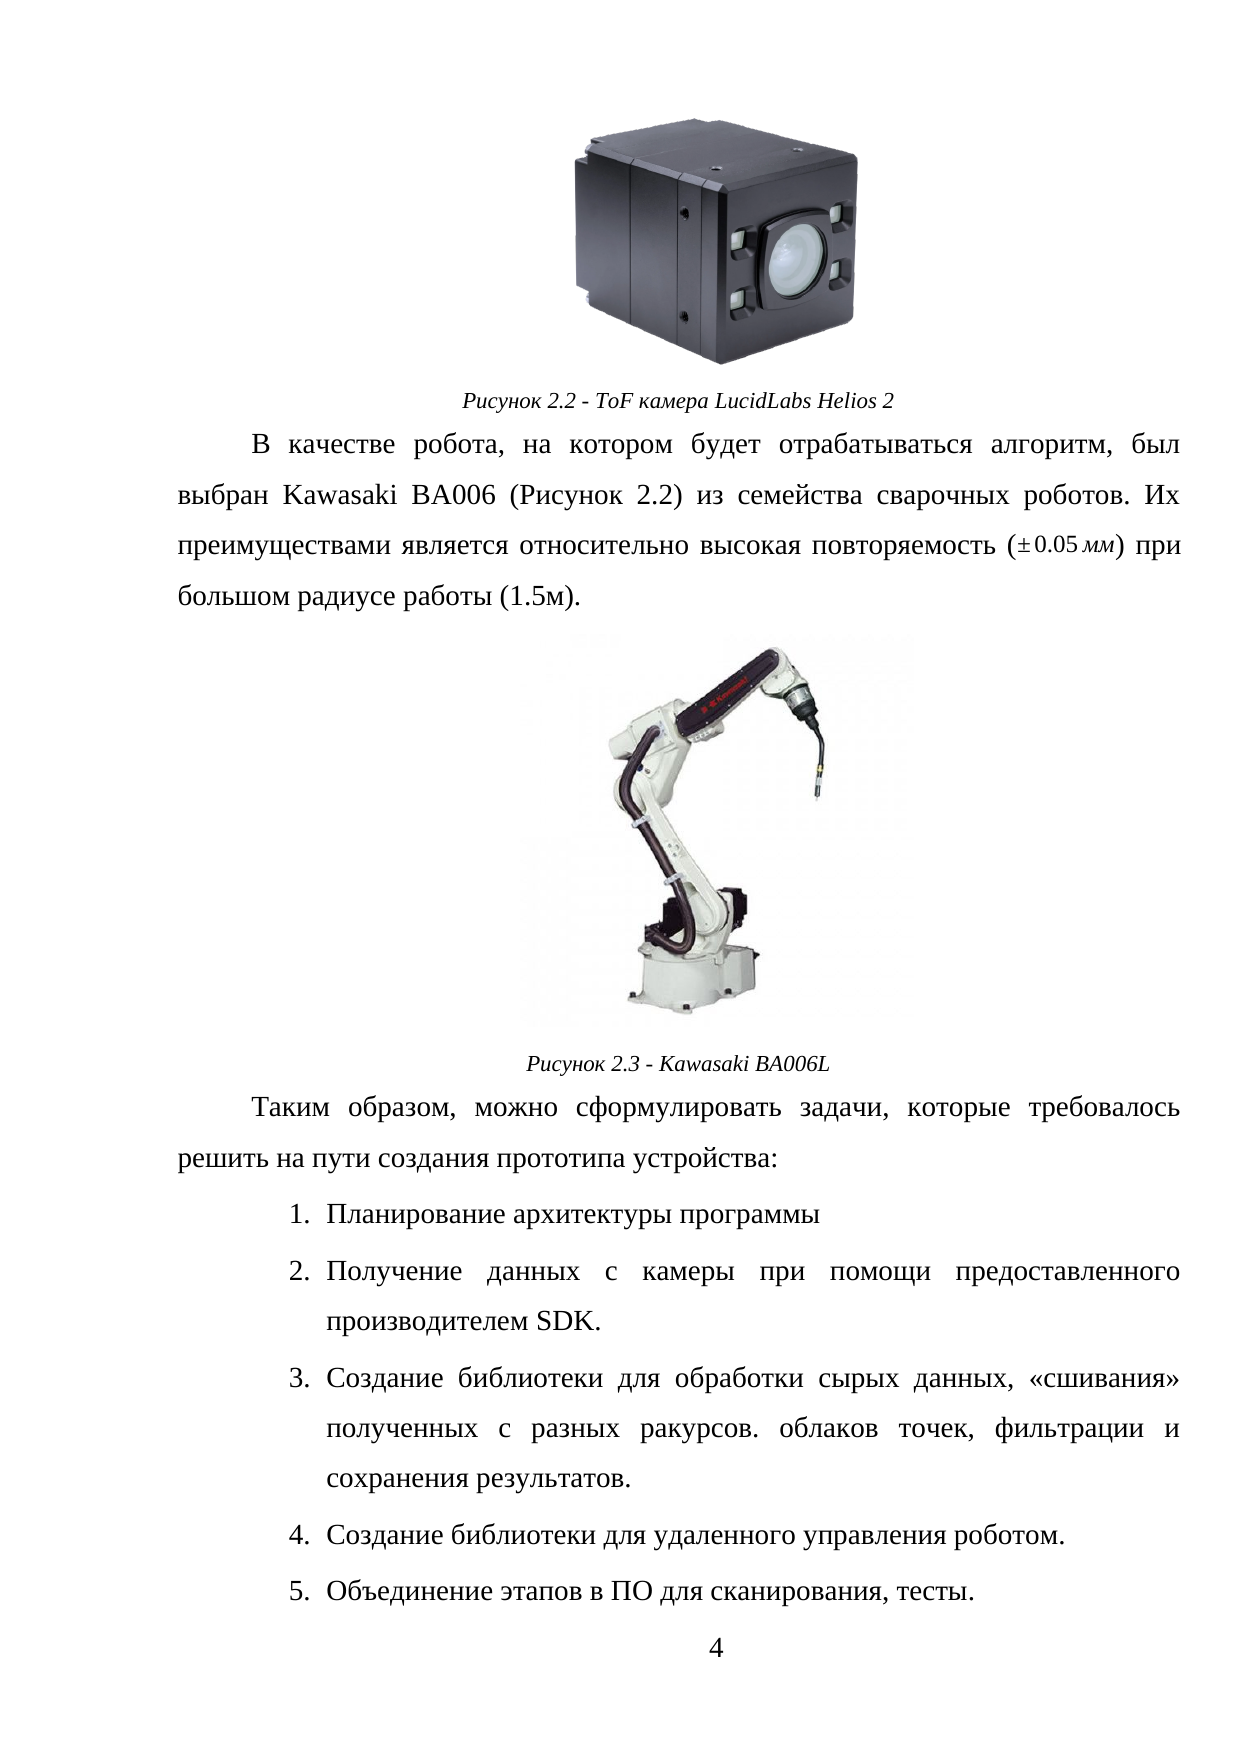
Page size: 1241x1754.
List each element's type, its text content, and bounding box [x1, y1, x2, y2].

list Создание библиотеки для удаленного управления роботом. [288, 1517, 1181, 1551]
list Получение данных с камеры при помощи предоставленного производителем SDK. [288, 1253, 1181, 1337]
list Планирование архитектуры программы [288, 1196, 1181, 1230]
text В качестве робота, на котором будет отрабатываться алгоритм, был выбран Kawasaki BA006 (Рисунок 2.2) из семейства сварочных роботов. Их преимуществами является относительно высокая повторяемость () при большом радиусе работы (1.5м). [177, 427, 1181, 611]
list Объединение этапов в ПО для сканирования, тесты. [288, 1573, 1181, 1607]
text Таким образом, можно сформулировать задачи, которые требовалось решить на пути создания прототипа устройства: [177, 1089, 1181, 1173]
picture [454, 634, 978, 1027]
list Создание библиотеки для обработки сырых данных, «сшивания» полученных с разных ракурсов. облаков точек, фильтрации и сохранения результатов. [288, 1360, 1181, 1494]
picture [574, 118, 858, 365]
